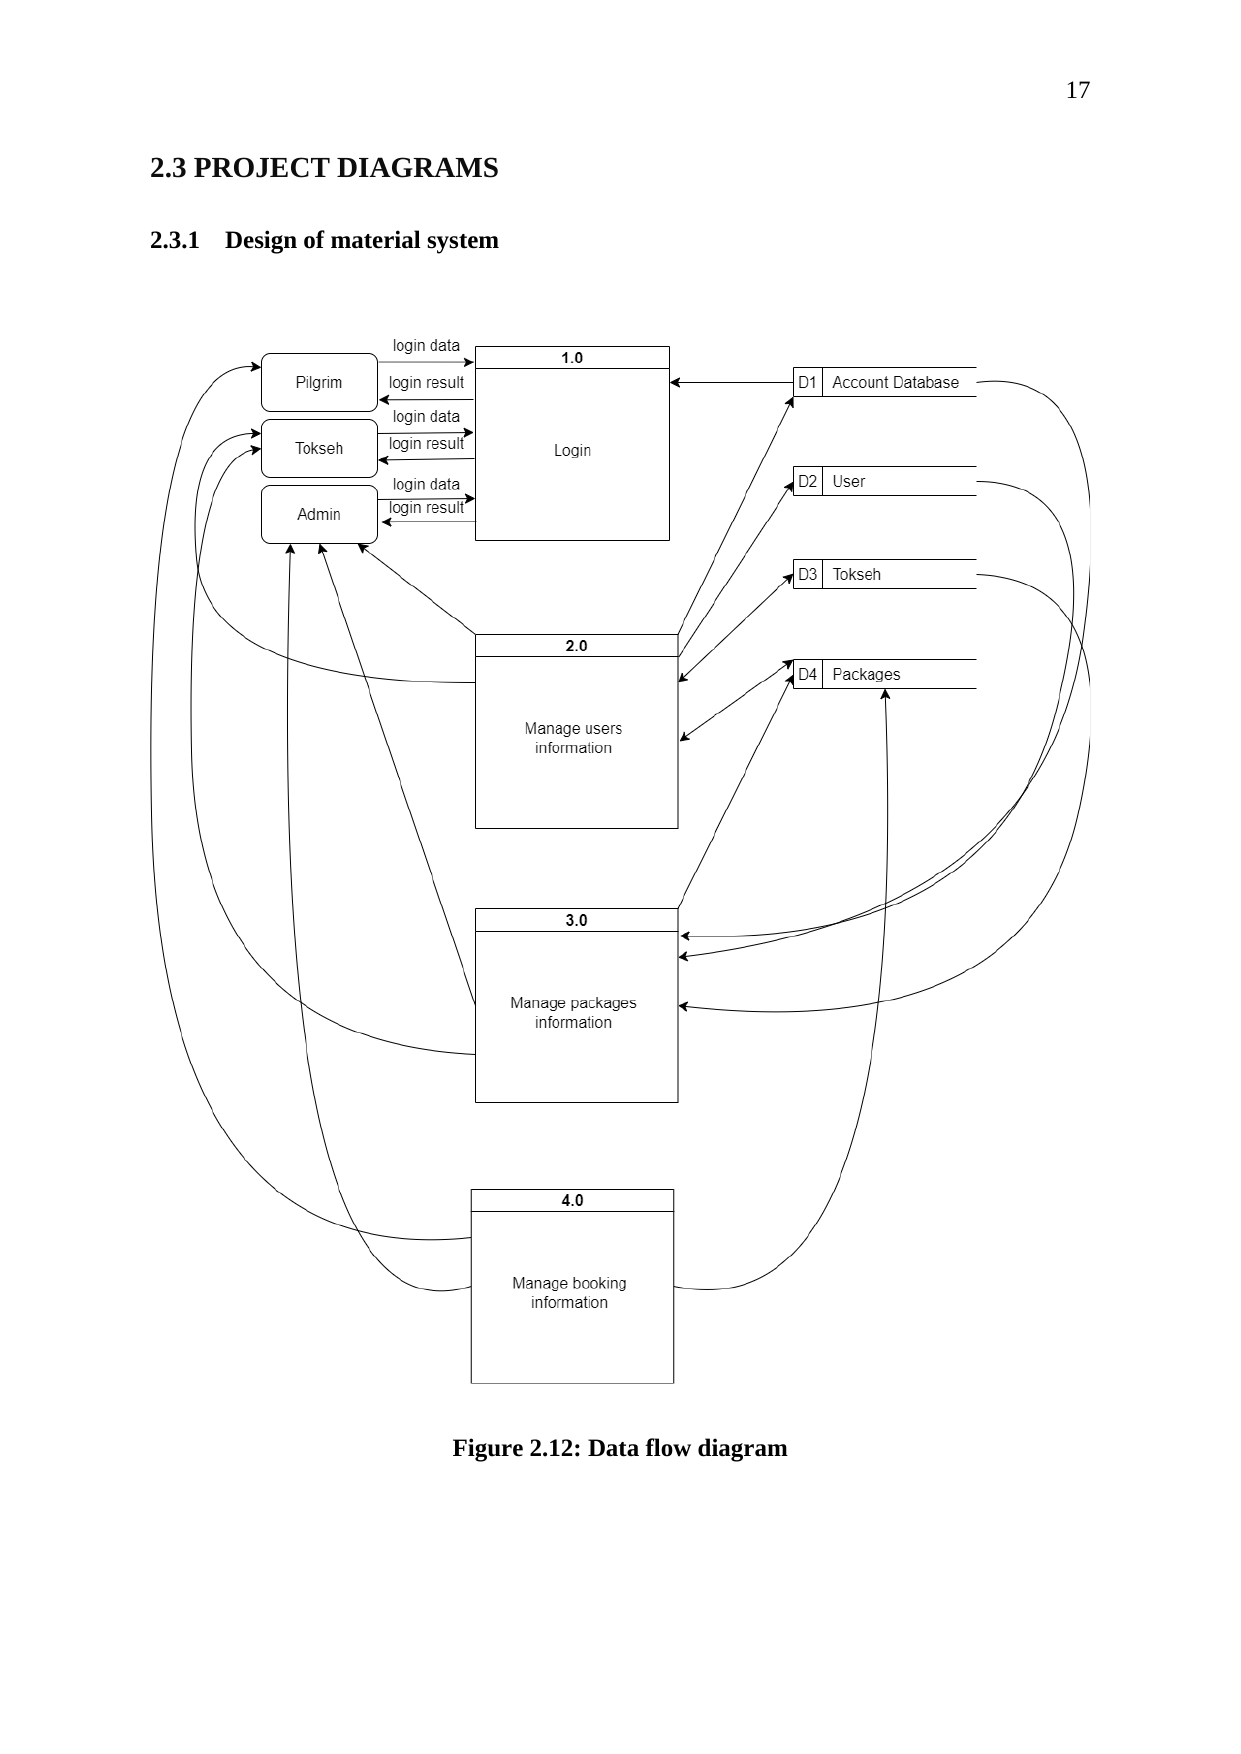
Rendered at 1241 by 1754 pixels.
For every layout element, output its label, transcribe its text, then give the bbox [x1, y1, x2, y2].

subtitle 2.3.1 Design of material system [150, 225, 1090, 254]
subtitle Figure 2.12: Data flow diagram [150, 1433, 1090, 1462]
subtitle 2.3 PROJECT DIAGRAMS [150, 150, 1090, 183]
picture [150, 331, 1091, 1384]
